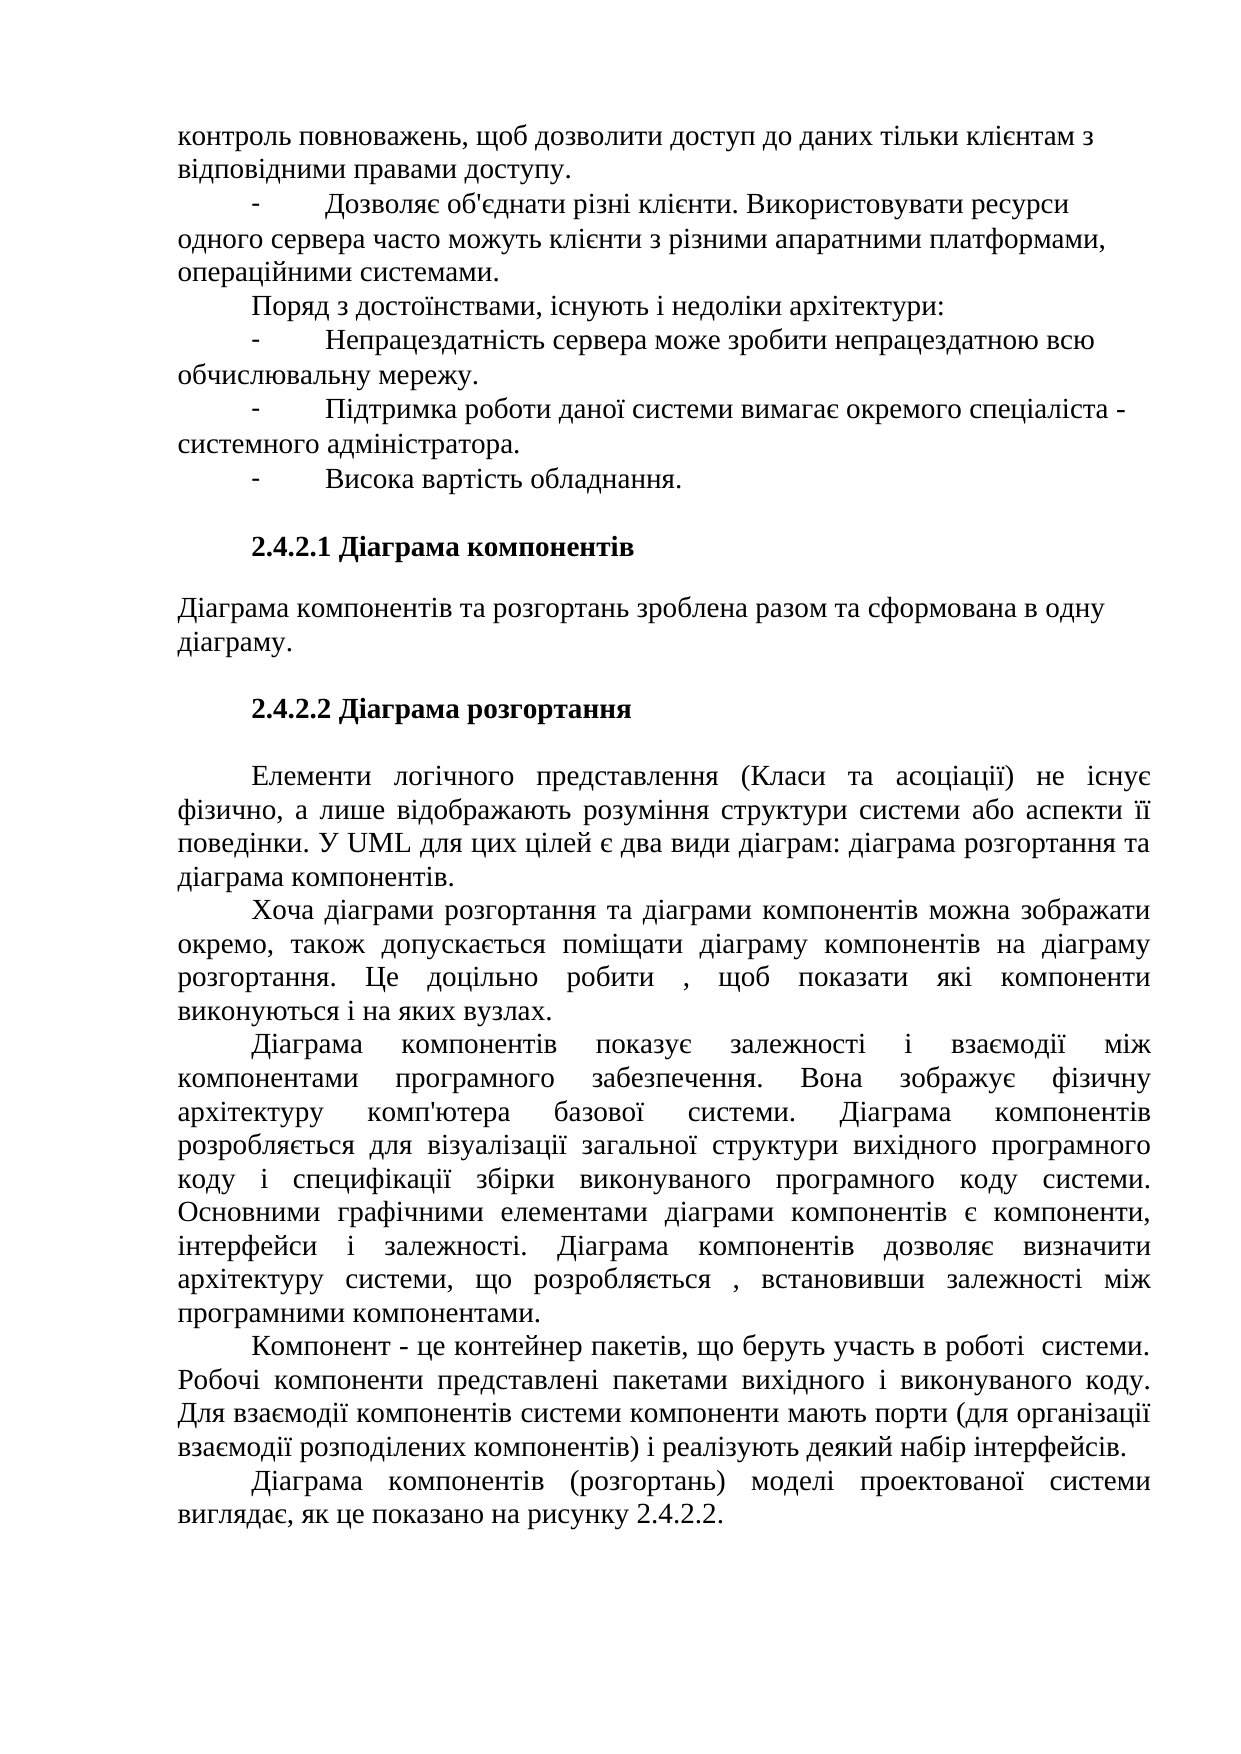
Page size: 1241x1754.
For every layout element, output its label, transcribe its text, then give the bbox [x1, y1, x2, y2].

list Непрацездатність сервера може зробити непрацездатною всю обчислювальну мережу. [177, 321, 1152, 391]
subtitle 2.4.2.2 Діаграма розгортання [177, 691, 1152, 725]
text Компонент - це контейнер пакетів, що беруть участь в роботі системи. Робочі компоненти представлені пакетами вихідного і виконуваного коду. Для взаємодії компонентів системи компоненти мають порти (для організації взаємодії розподілених компонентів) і реалізують деякий набір інтерфейсів. [177, 1328, 1152, 1463]
text Поряд з достоїнствами, існують і недоліки архітектури: [177, 288, 1152, 321]
list Дозволяє об'єднати різні клієнти. Використовувати ресурси одного сервера часто можуть клієнти з різними апаратними платформами, операційними системами. [177, 185, 1152, 288]
text Елементи логічного представлення (Класи та асоціації) не існує фізично, а лише відображають розуміння структури системи або аспекти її поведінки. У UML для цих цілей є два види діаграм: діаграма розгортання та діаграма компонентів. [177, 758, 1152, 892]
text Діаграма компонентів та розгортань зроблена разом та сформована в одну діаграму. [177, 591, 1152, 658]
text Діаграма компонентів (розгортань) моделі проектованої системи виглядає, як це показано на рисунку 2.4.2.2. [177, 1463, 1152, 1530]
list Висока вартість обладнання. [177, 460, 1152, 495]
list Підтримка роботи даної системи вимагає окремого спеціаліста - системного адміністратора. [177, 391, 1152, 460]
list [177, 118, 1152, 185]
subtitle 2.4.2.1 Діаграма компонентів [177, 529, 1152, 562]
text Діаграма компонентів показує залежності і взаємодії між компонентами програмного забезпечення. Вона зображує фізичну архітектуру комп'ютера базової системи. Діаграма компонентів розробляється для візуалізації загальної структури вихідного програмного коду і специфікації збірки виконуваного програмного коду системи. Основними графічними елементами діаграми компонентів є компоненти, інтерфейси і залежності. Діаграма компонентів дозволяє визначити архітектуру системи, що розробляється , встановивши залежності між програмними компонентами. [177, 1027, 1152, 1328]
text Хоча діаграми розгортання та діаграми компонентів можна зображати окремо, також допускається поміщати діаграму компонентів на діаграму розгортання. Це доцільно робити , щоб показати які компоненти виконуються і на яких вузлах. [177, 892, 1152, 1027]
